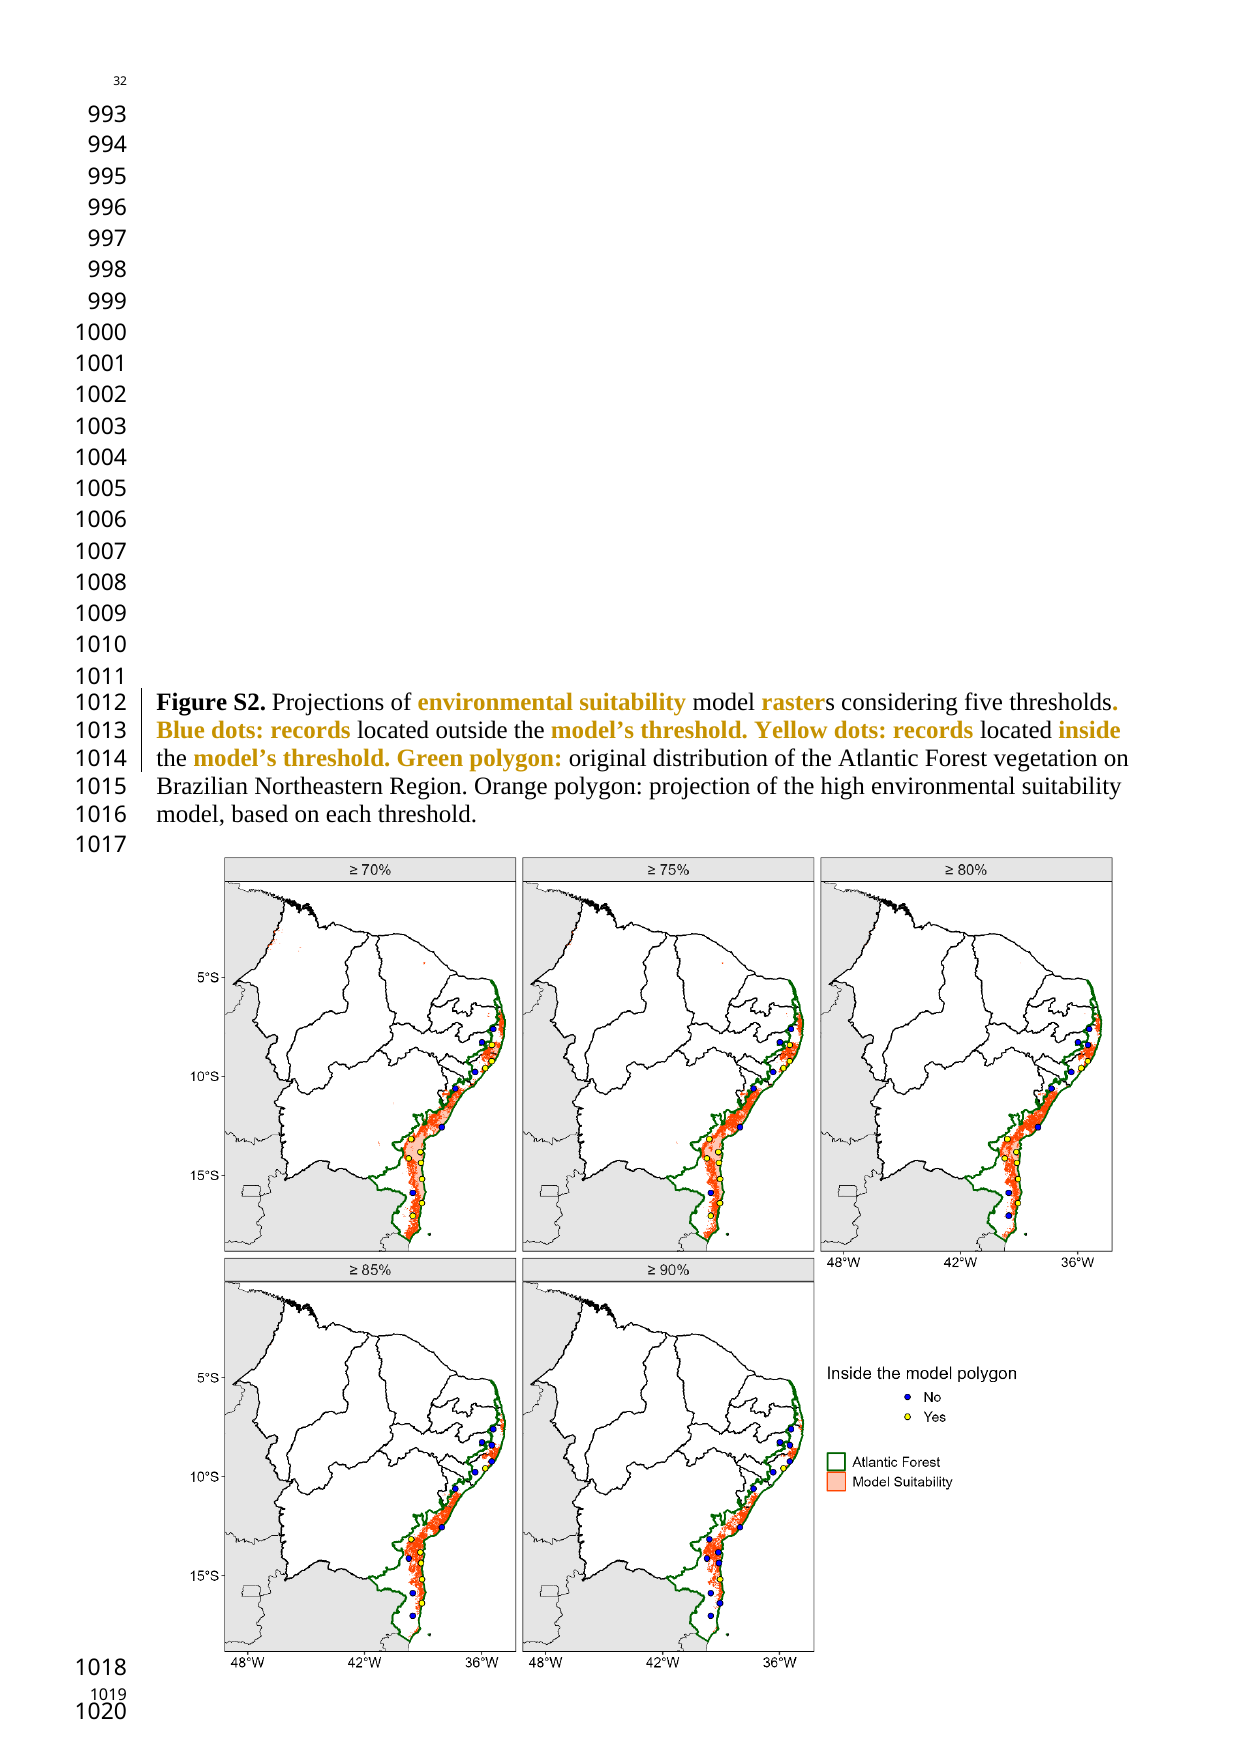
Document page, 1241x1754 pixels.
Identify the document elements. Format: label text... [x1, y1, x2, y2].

text Figure S2. Projections of environmental suitability model rasters considering five thresholds. Blue dots: records located outside the model’s threshold. Yellow dots: records located inside the model’s threshold. Green polygon: original distribution of the Atlantic Forest vegetation on Brazilian Northeastern Region. Orange polygon: projection of the high environmental suitability model, based on each threshold. [156, 688, 1144, 828]
picture [156, 851, 1145, 1676]
